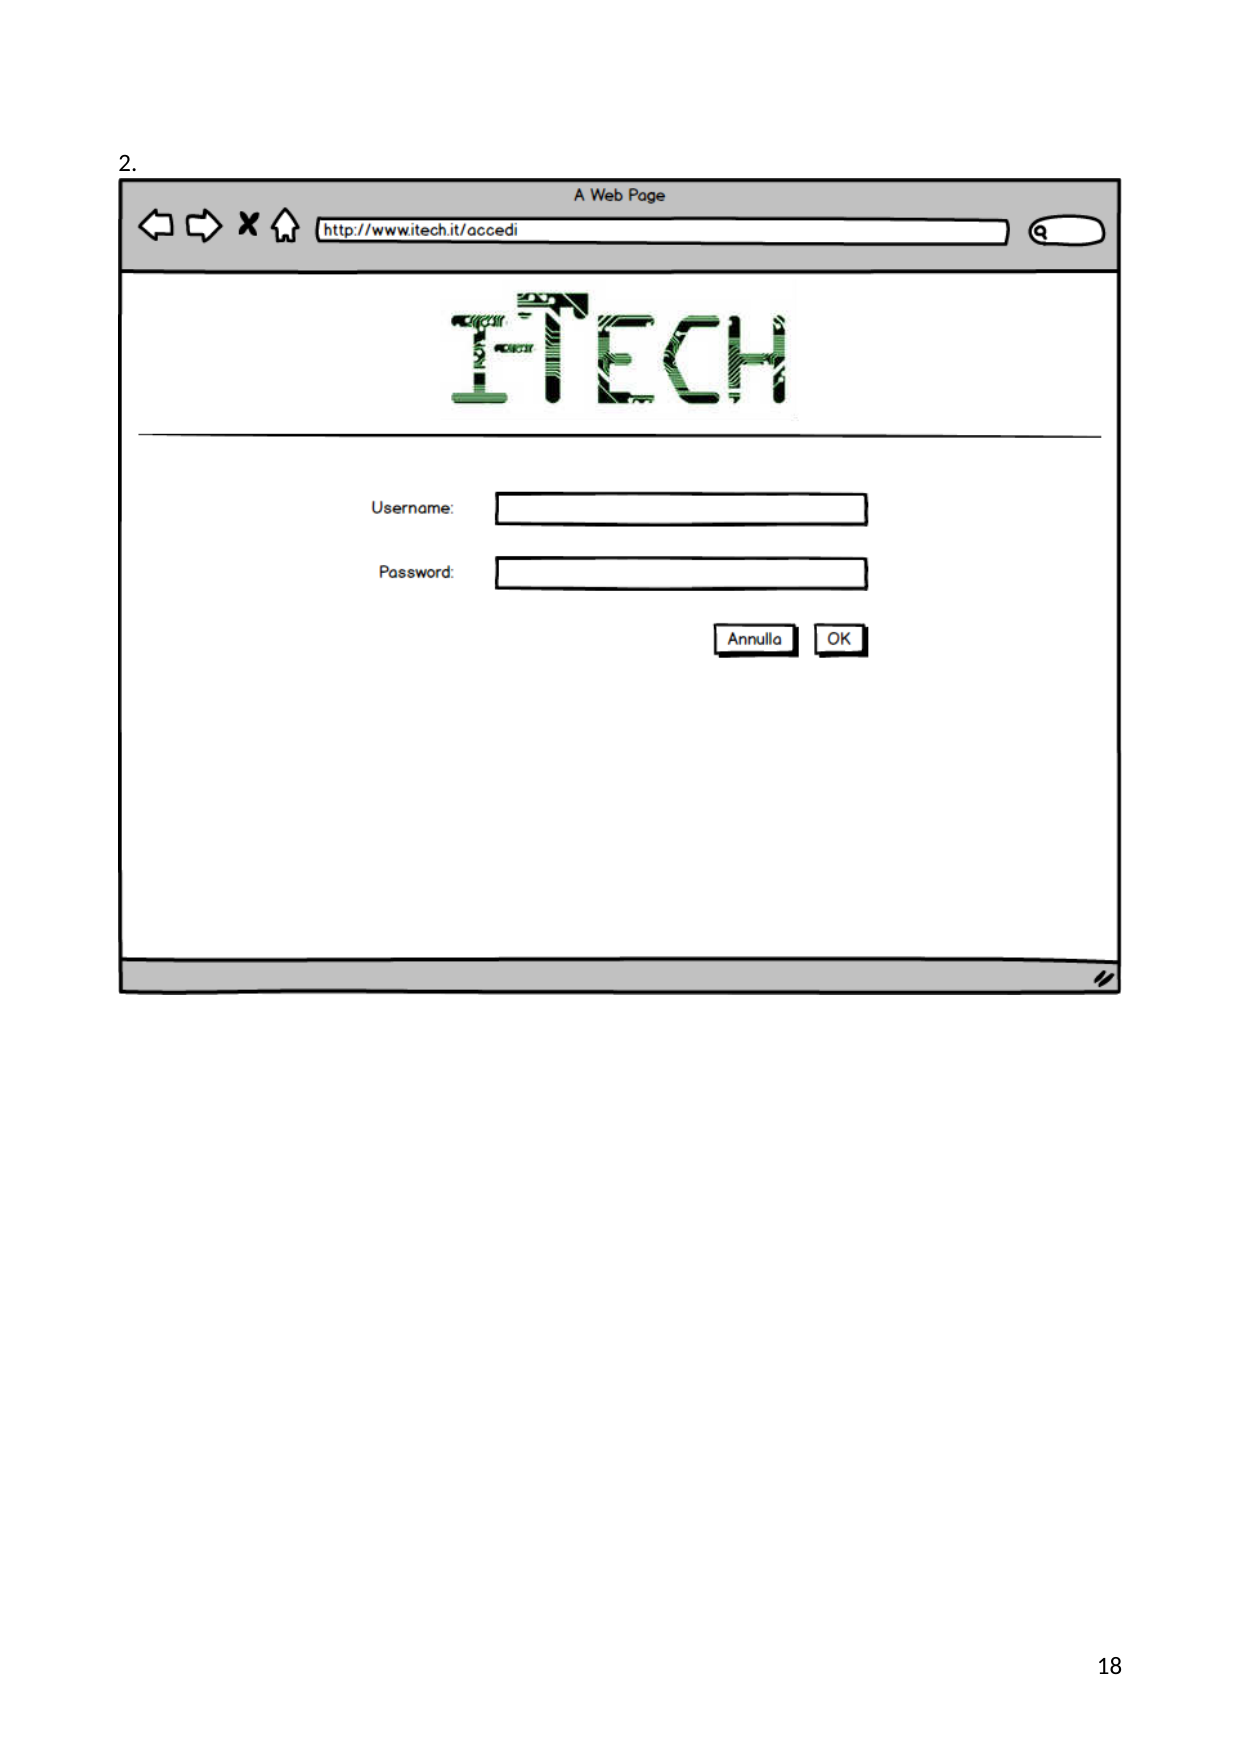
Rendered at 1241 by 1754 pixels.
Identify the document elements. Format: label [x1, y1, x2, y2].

picture [118, 178, 1122, 995]
